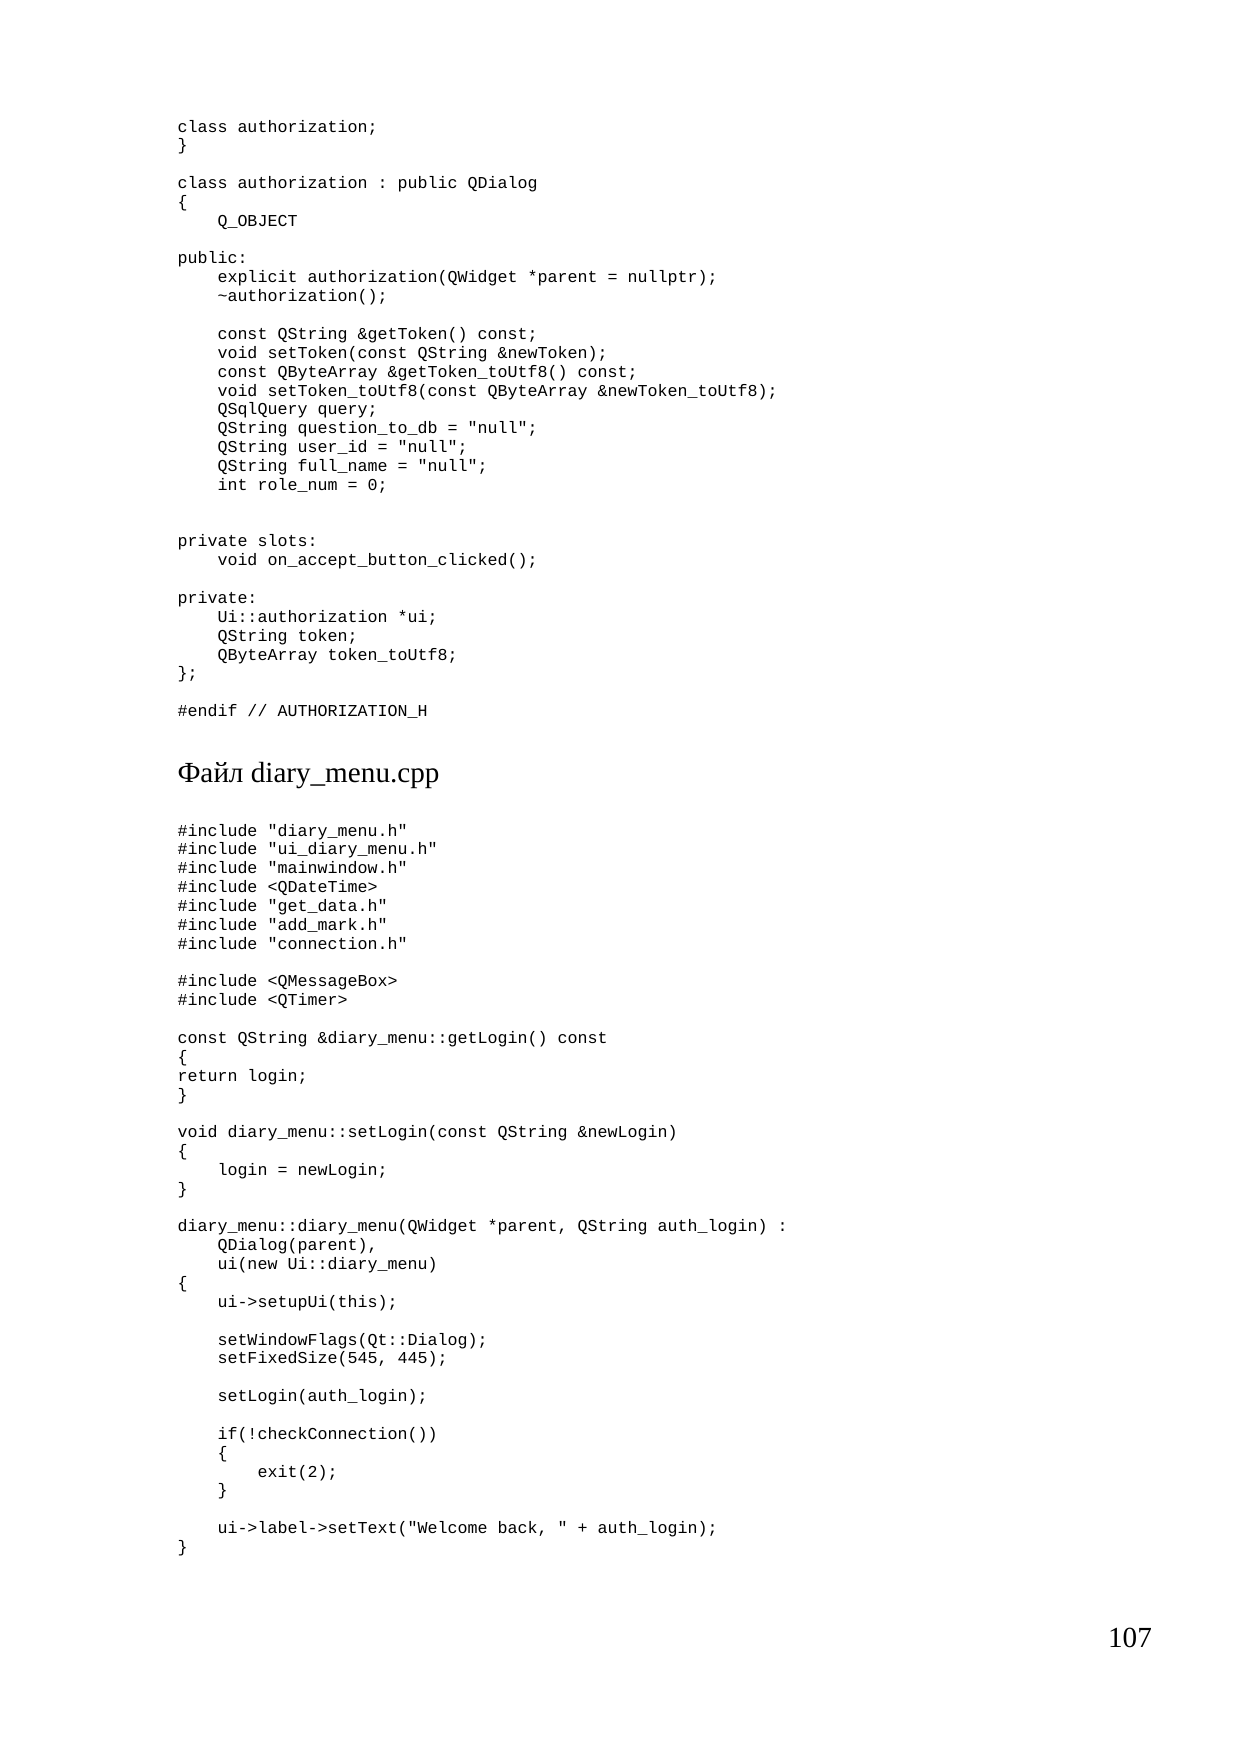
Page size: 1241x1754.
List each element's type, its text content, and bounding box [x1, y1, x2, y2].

text }; [177, 665, 1152, 684]
text #endif // AUTHORIZATION_H [177, 703, 1152, 721]
text QSqlQuery query; [177, 401, 1152, 420]
text Ui::authorization *ui; [177, 608, 1152, 627]
text void diary_menu::setLogin(const QString &newLogin) [177, 1124, 1152, 1143]
text #include <QTimer> [177, 992, 1152, 1011]
text #include <QMessageBox> [177, 973, 1152, 992]
text private: [177, 589, 1152, 608]
text diary_menu::diary_menu(QWidget *parent, QString auth_login) : [177, 1218, 1152, 1237]
text if(!checkConnection()) [177, 1425, 1152, 1444]
text QString user_id = "null"; [177, 439, 1152, 457]
text Q_OBJECT [177, 212, 1152, 231]
text class authorization : public QDialog [177, 175, 1152, 193]
text } [177, 1538, 1152, 1557]
text } [177, 1482, 1152, 1501]
text #include <QDateTime> [177, 879, 1152, 897]
text void on_accept_button_clicked(); [177, 552, 1152, 571]
text { [177, 1143, 1152, 1161]
text private slots: [177, 533, 1152, 552]
text explicit authorization(QWidget *parent = nullptr); [177, 269, 1152, 288]
text ~authorization(); [177, 288, 1152, 307]
text const QString &diary_menu::getLogin() const [177, 1029, 1152, 1048]
text { [177, 193, 1152, 212]
text const QByteArray &getToken_toUtf8() const; [177, 363, 1152, 382]
text QString full_name = "null"; [177, 457, 1152, 476]
text setFixedSize(545, 445); [177, 1350, 1152, 1369]
text class authorization; [177, 118, 1152, 137]
text QByteArray token_toUtf8; [177, 646, 1152, 665]
text ui->label->setText("Welcome back, " + auth_login); [177, 1520, 1152, 1538]
text } [177, 1180, 1152, 1199]
text QString token; [177, 627, 1152, 646]
text exit(2); [177, 1463, 1152, 1482]
text setLogin(auth_login); [177, 1388, 1152, 1407]
text } [177, 1086, 1152, 1105]
text Файл diary_menu.cpp [177, 755, 1152, 788]
text { [177, 1048, 1152, 1067]
text public: [177, 250, 1152, 269]
text int role_num = 0; [177, 476, 1152, 495]
text ui(new Ui::diary_menu) [177, 1256, 1152, 1274]
text ui->setupUi(this); [177, 1293, 1152, 1312]
text { [177, 1444, 1152, 1463]
text } [177, 137, 1152, 156]
text #include "diary_menu.h" [177, 822, 1152, 841]
text return login; [177, 1067, 1152, 1086]
text QDialog(parent), [177, 1237, 1152, 1256]
text login = newLogin; [177, 1161, 1152, 1180]
text { [177, 1274, 1152, 1293]
text #include "ui_diary_menu.h" [177, 841, 1152, 860]
text void setToken(const QString &newToken); [177, 344, 1152, 363]
text const QString &getToken() const; [177, 326, 1152, 344]
text QString question_to_db = "null"; [177, 420, 1152, 439]
text void setToken_toUtf8(const QByteArray &newToken_toUtf8); [177, 382, 1152, 401]
text #include "add_mark.h" [177, 916, 1152, 935]
text setWindowFlags(Qt::Dialog); [177, 1331, 1152, 1350]
text #include "connection.h" [177, 935, 1152, 954]
text #include "get_data.h" [177, 897, 1152, 916]
text #include "mainwindow.h" [177, 860, 1152, 879]
